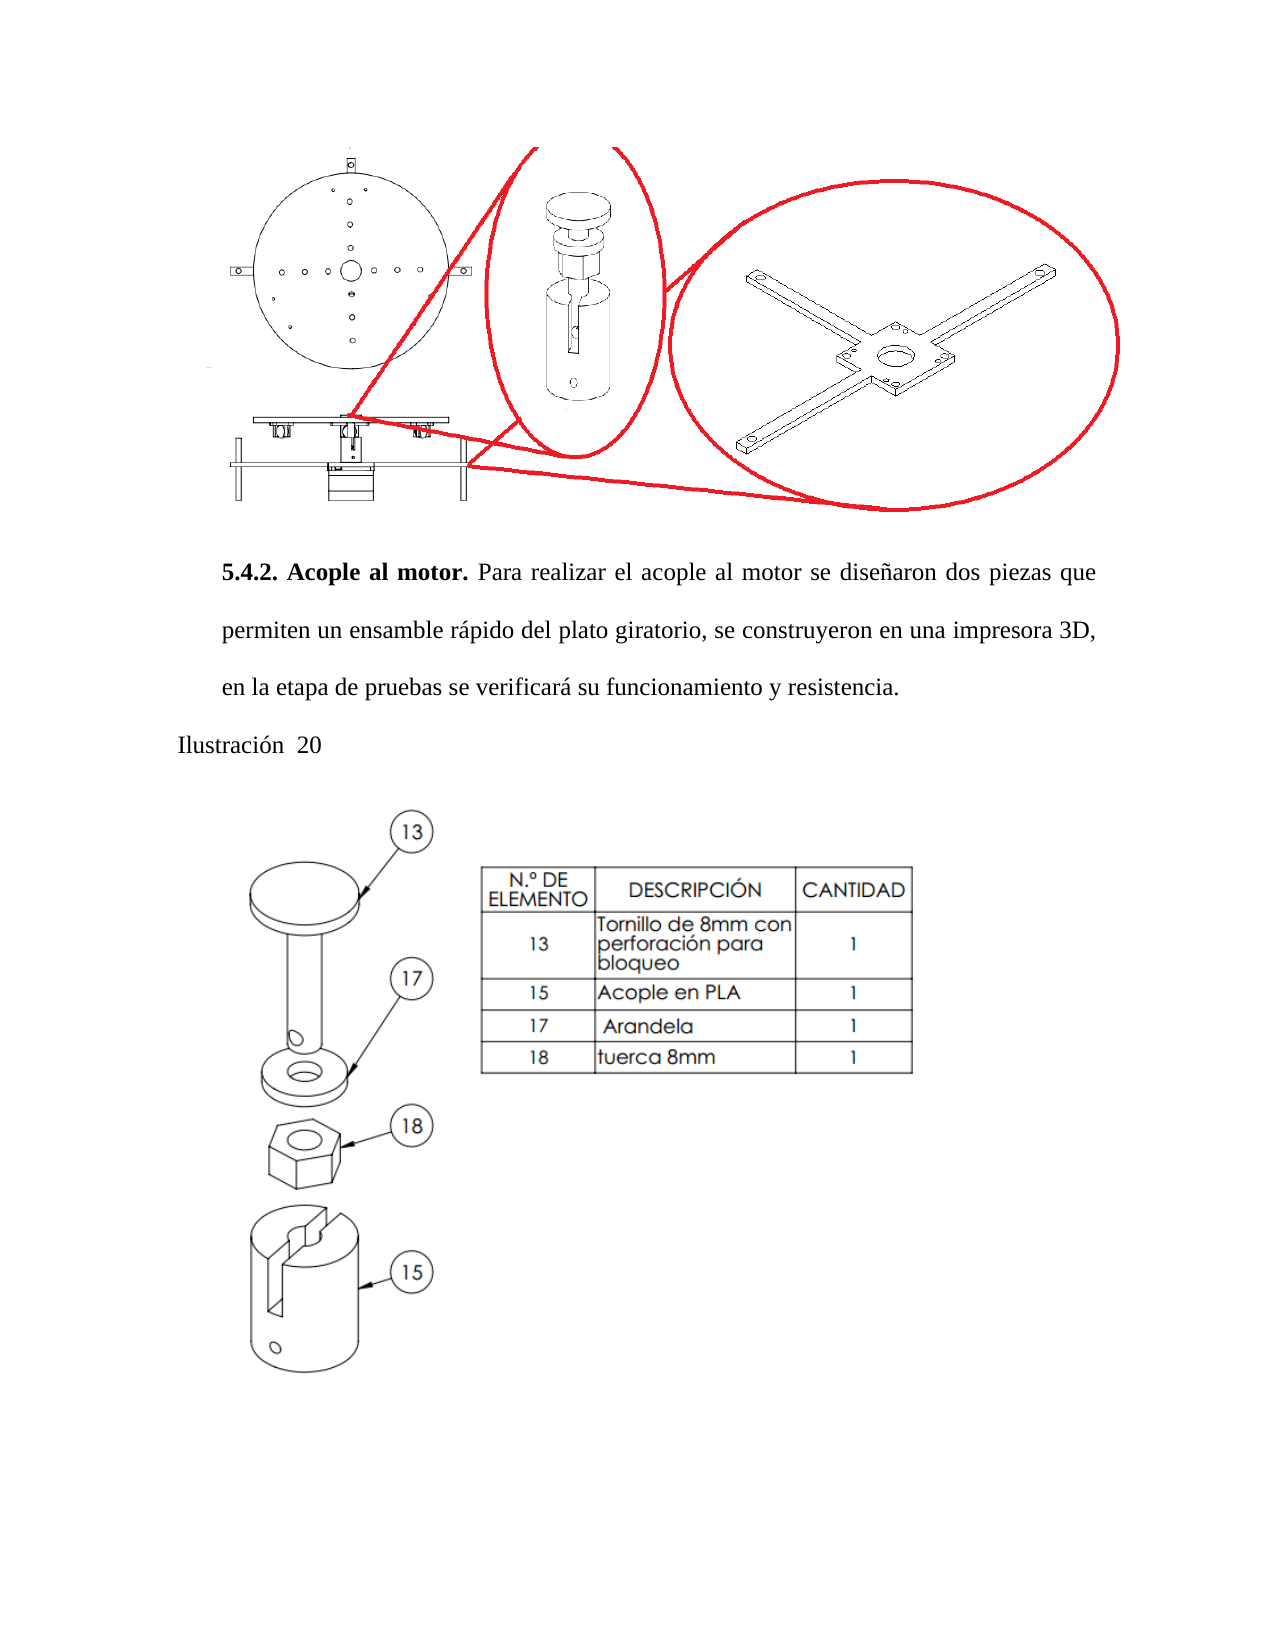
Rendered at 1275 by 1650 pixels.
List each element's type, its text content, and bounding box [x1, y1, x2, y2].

text Ilustración 21 [177, 730, 1098, 758]
picture [206, 147, 1123, 525]
subtitle 5.4.2. Acople al motor. Para realizar el acople al motor se diseñaron dos piezas que permiten un ensamble rápido del plato giratorio, se construyeron en una impresora 3D, en la etapa de pruebas se verificará su funcionamiento y resistencia. [222, 557, 1098, 701]
picture [206, 787, 930, 1409]
